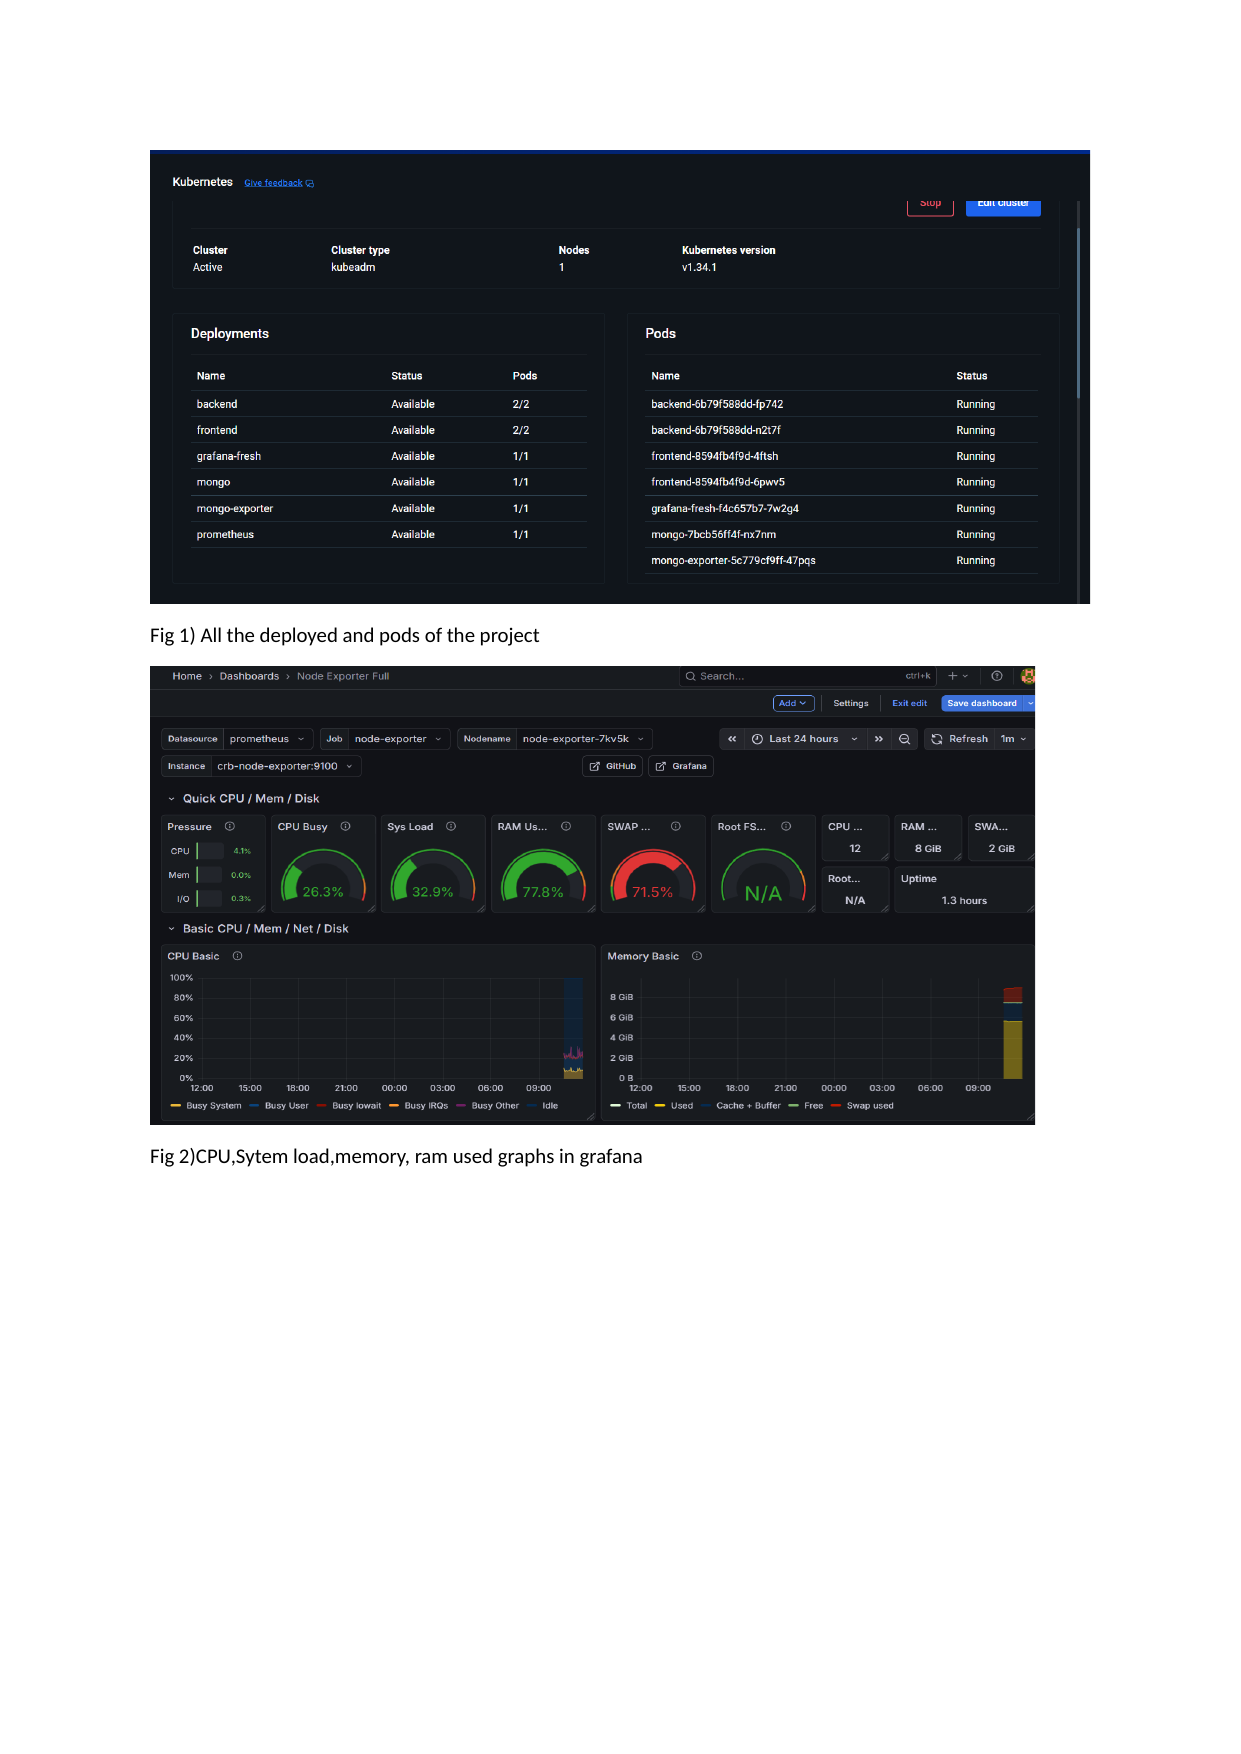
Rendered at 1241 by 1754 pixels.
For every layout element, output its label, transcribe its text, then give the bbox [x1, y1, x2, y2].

picture [150, 150, 1091, 604]
text Fig 1) All the deployed and pods of the project [150, 623, 1090, 648]
picture [150, 666, 1035, 1125]
text Fig 2)CPU,Sytem load,memory, ram used graphs in grafana [150, 1143, 1090, 1169]
